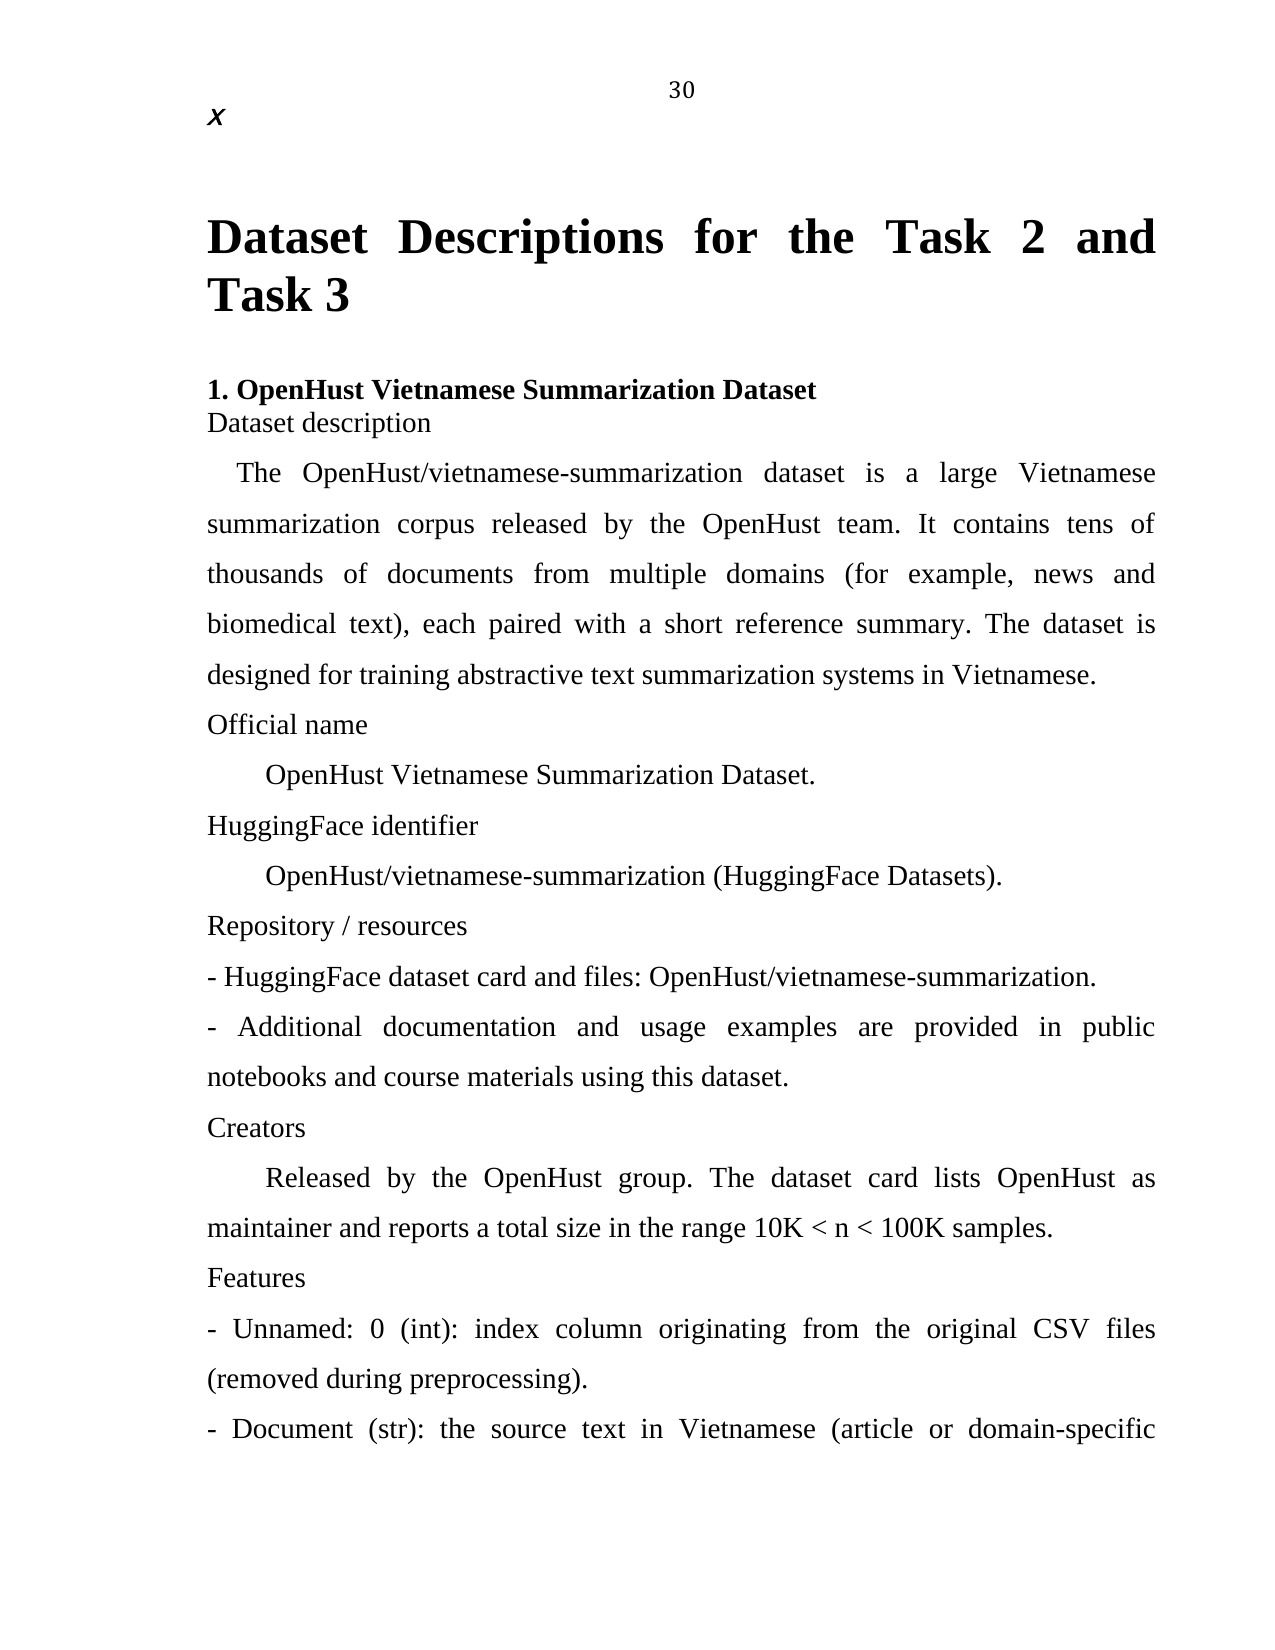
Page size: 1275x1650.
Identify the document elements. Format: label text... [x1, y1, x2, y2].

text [207, 1311, 1156, 1445]
title Dataset Descriptions for the Task 2 and Task 3 [207, 207, 1156, 322]
text HuggingFace identifier [207, 808, 1156, 841]
text Dataset description [207, 405, 1156, 439]
text Repository / resources [207, 908, 1156, 942]
text OpenHust Vietnamese Summarization Dataset. [207, 757, 1156, 791]
text Creators [207, 1110, 1156, 1143]
text OpenHust/vietnamese-summarization (HuggingFace Datasets). [207, 858, 1156, 892]
text The OpenHust/vietnamese-summarization dataset is a large Vietnamese summarization corpus released by the OpenHust team. It contains tens of thousands of documents from multiple domains (for example, news and biomedical text), each paired with a short reference summary. The dataset is designed for training abstractive text summarization systems in Vietnamese. [207, 456, 1156, 690]
text Released by the OpenHust group. The dataset card lists OpenHust as maintainer and reports a total size in the range 10K < n < 100K samples. [207, 1160, 1156, 1244]
text Features [207, 1261, 1156, 1294]
subtitle 1. OpenHust Vietnamese Summarization Dataset [207, 372, 1156, 405]
text Official name [207, 707, 1156, 741]
text - HuggingFace dataset card and files: OpenHust/vietnamese-summarization. - Additional documentation and usage examples are provided in public notebooks and course materials using this dataset. [207, 959, 1156, 1093]
